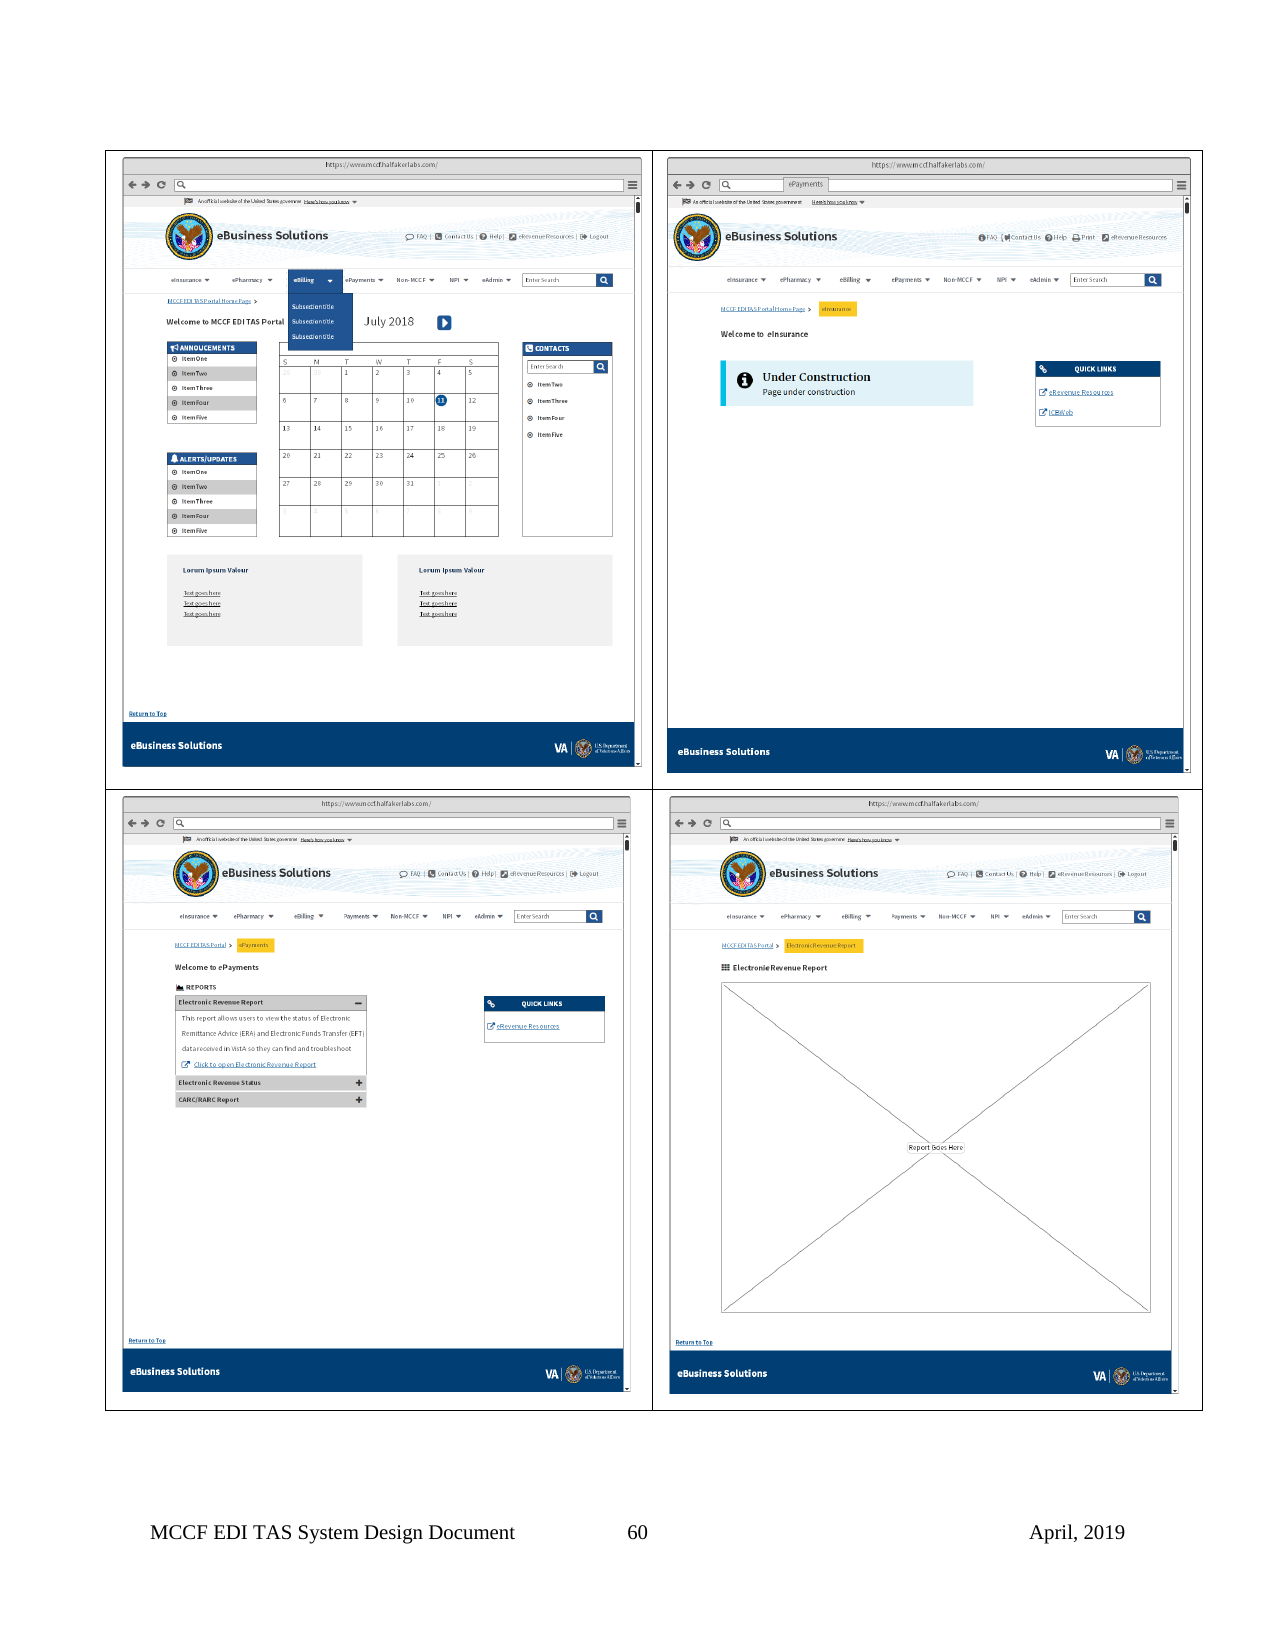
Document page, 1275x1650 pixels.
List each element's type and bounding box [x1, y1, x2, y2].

picture [116, 157, 642, 767]
picture [663, 157, 1191, 773]
table_cell [106, 790, 652, 1410]
table_header [106, 151, 652, 789]
picture [663, 796, 1179, 1394]
picture [116, 796, 631, 1392]
table_cell [653, 790, 1202, 1410]
table_header [653, 151, 1202, 789]
